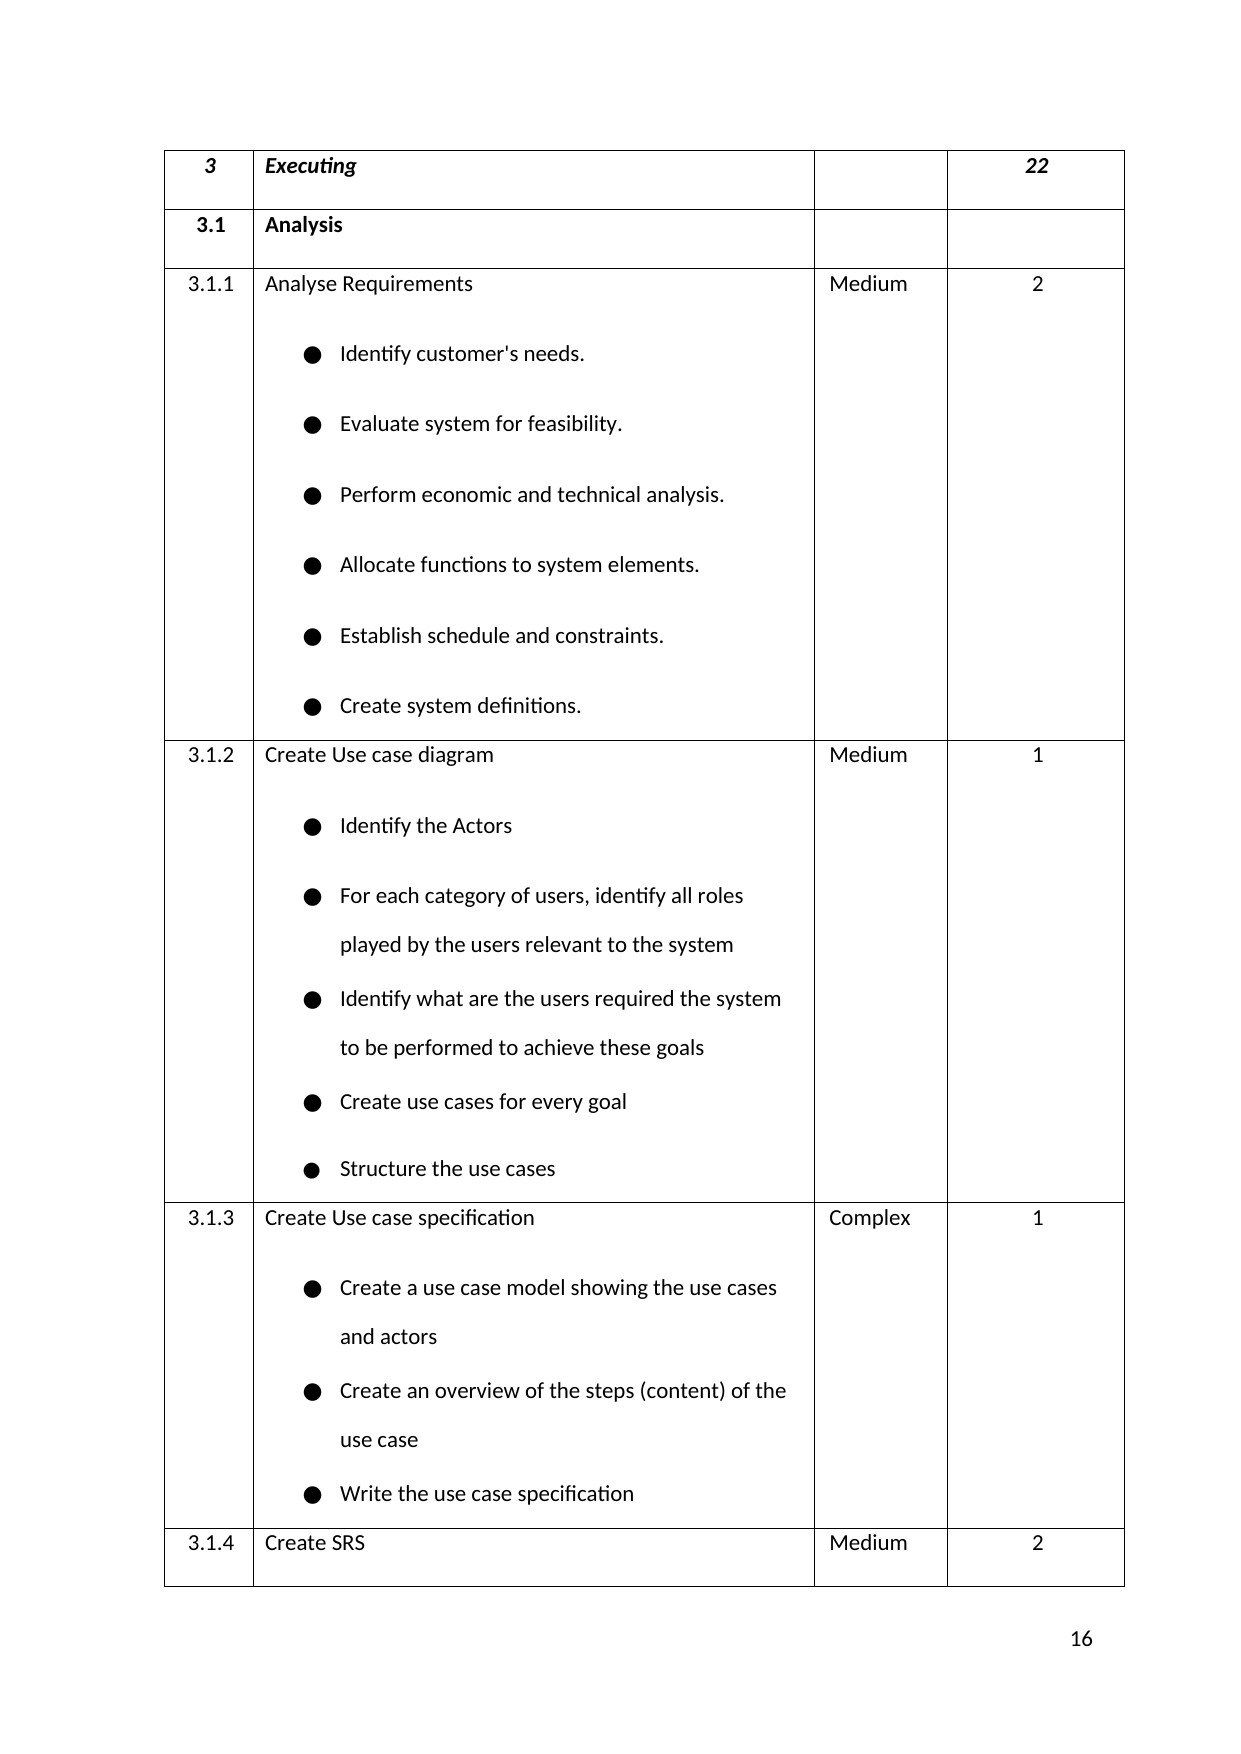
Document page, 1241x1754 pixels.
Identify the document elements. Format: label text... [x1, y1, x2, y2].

table_cell Create Use case diagram Identify the Actors For each category of users, identify all roles played by the users relevant to the system Identify what are the users required the system to be performed to achieve these goals Create use cases for every goal Structure the use cases [254, 741, 814, 1202]
table_cell [815, 151, 947, 209]
table_cell Analyse Requirements Identify customer's needs. Evaluate system for feasibility. Perform economic and technical analysis. Allocate functions to system elements. Establish schedule and constraints. Create system definitions. [254, 269, 814, 739]
table_cell 1 [948, 741, 1124, 1202]
table_cell 3.1.3 [165, 1203, 253, 1527]
table_cell Complex [815, 1203, 947, 1527]
table_cell [948, 210, 1124, 268]
table_cell Analysis [254, 210, 814, 268]
table_cell 1 [948, 1203, 1124, 1527]
table_cell 22 [948, 151, 1124, 209]
table_cell 3.1.1 [165, 269, 253, 739]
table_cell Medium [815, 1529, 947, 1586]
table_cell 3 [165, 151, 253, 209]
table_cell 3.1 [165, 210, 253, 268]
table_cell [254, 1529, 814, 1586]
table_cell [815, 210, 947, 268]
table_cell 2 [948, 1529, 1124, 1586]
table_cell Medium [815, 269, 947, 739]
table_cell 2 [948, 269, 1124, 739]
table_cell Executing [254, 151, 814, 209]
table_cell Create Use case specification Create a use case model showing the use cases and actors Create an overview of the steps (content) of the use case Write the use case specification [254, 1203, 814, 1527]
table_cell Medium [815, 741, 947, 1202]
table_cell 3.1.4 [165, 1529, 253, 1586]
table_cell 3.1.2 [165, 741, 253, 1202]
